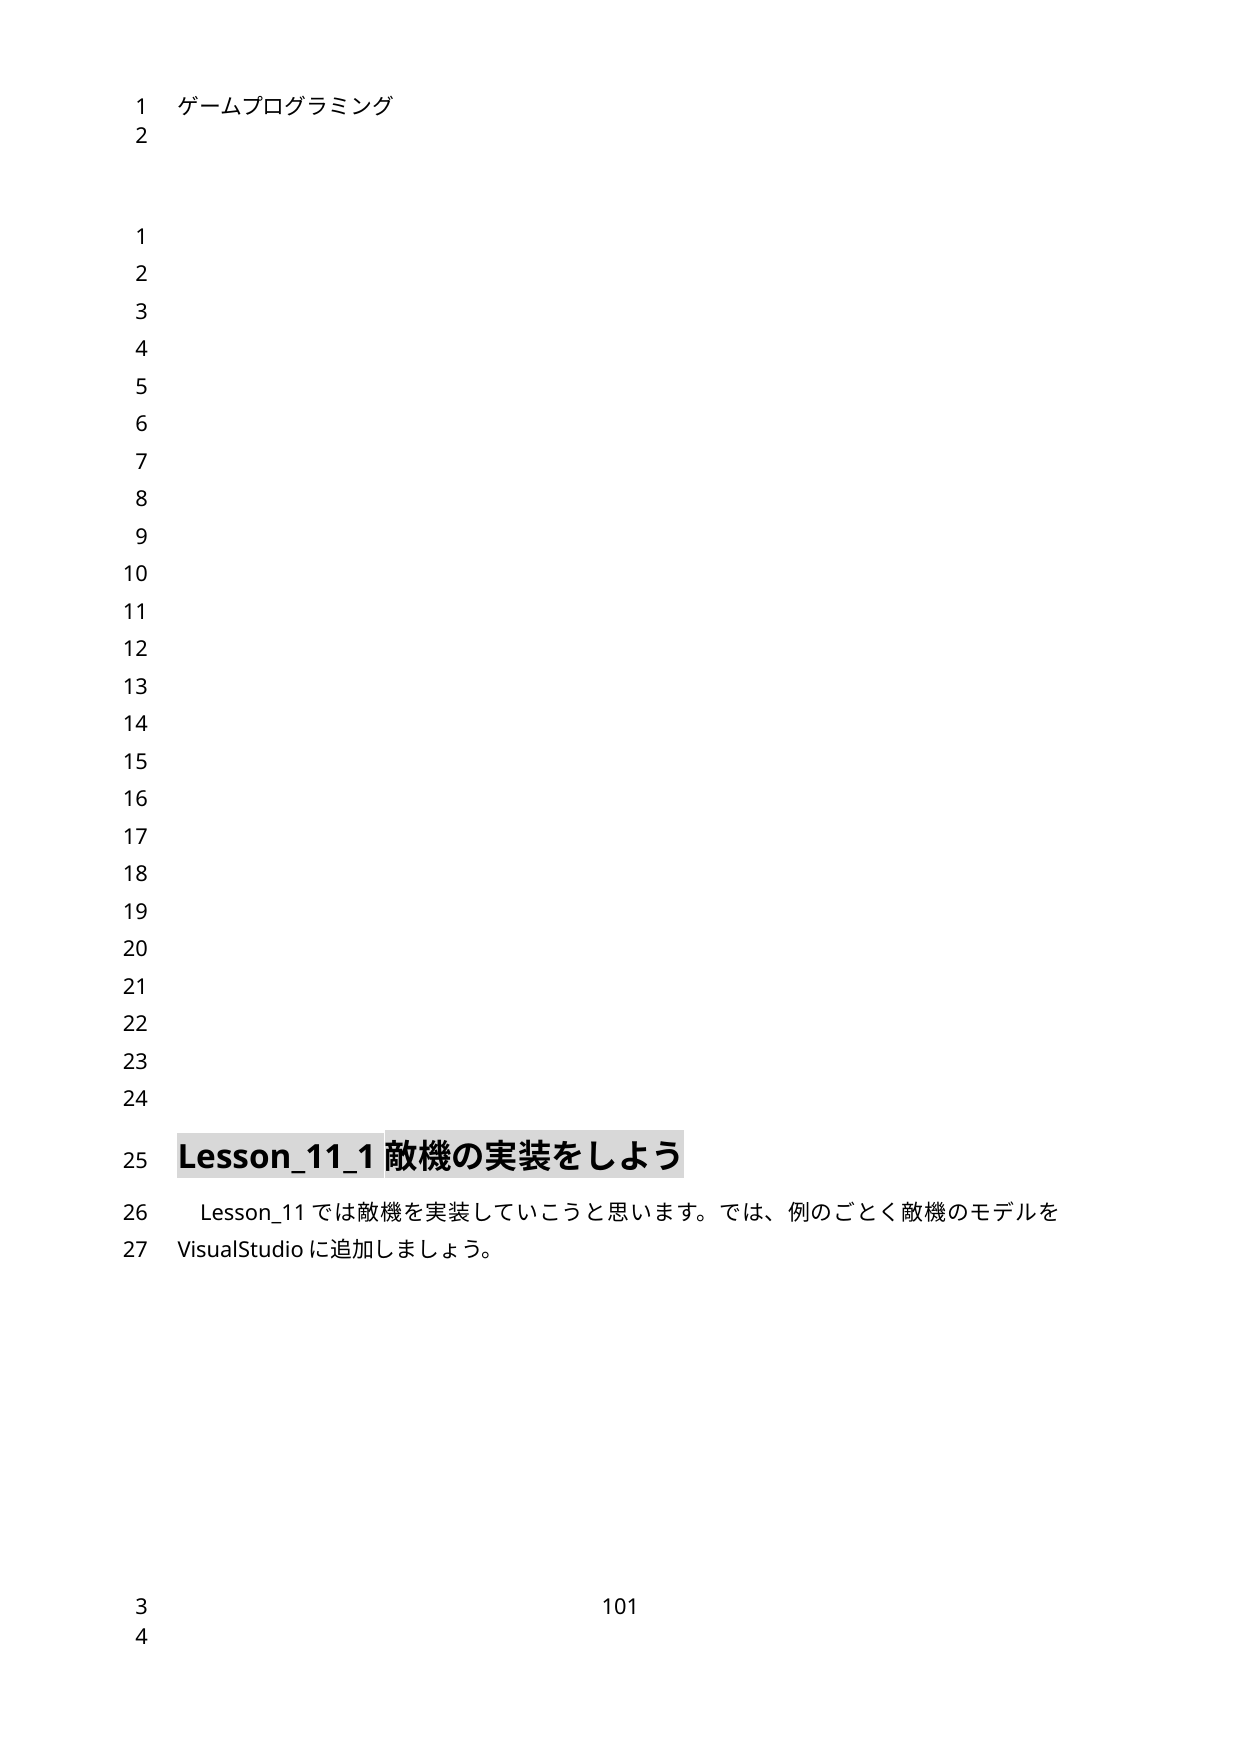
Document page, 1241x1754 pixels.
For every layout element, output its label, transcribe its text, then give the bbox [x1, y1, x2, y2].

text Lesson_11では敵機を実装していこうと思います。では、例のごとく敵機のモデルをVisualStudioに追加しましょう。 [177, 1192, 1063, 1267]
subtitle Lesson_11_1 敵機の実装をしよう [177, 1117, 1063, 1192]
